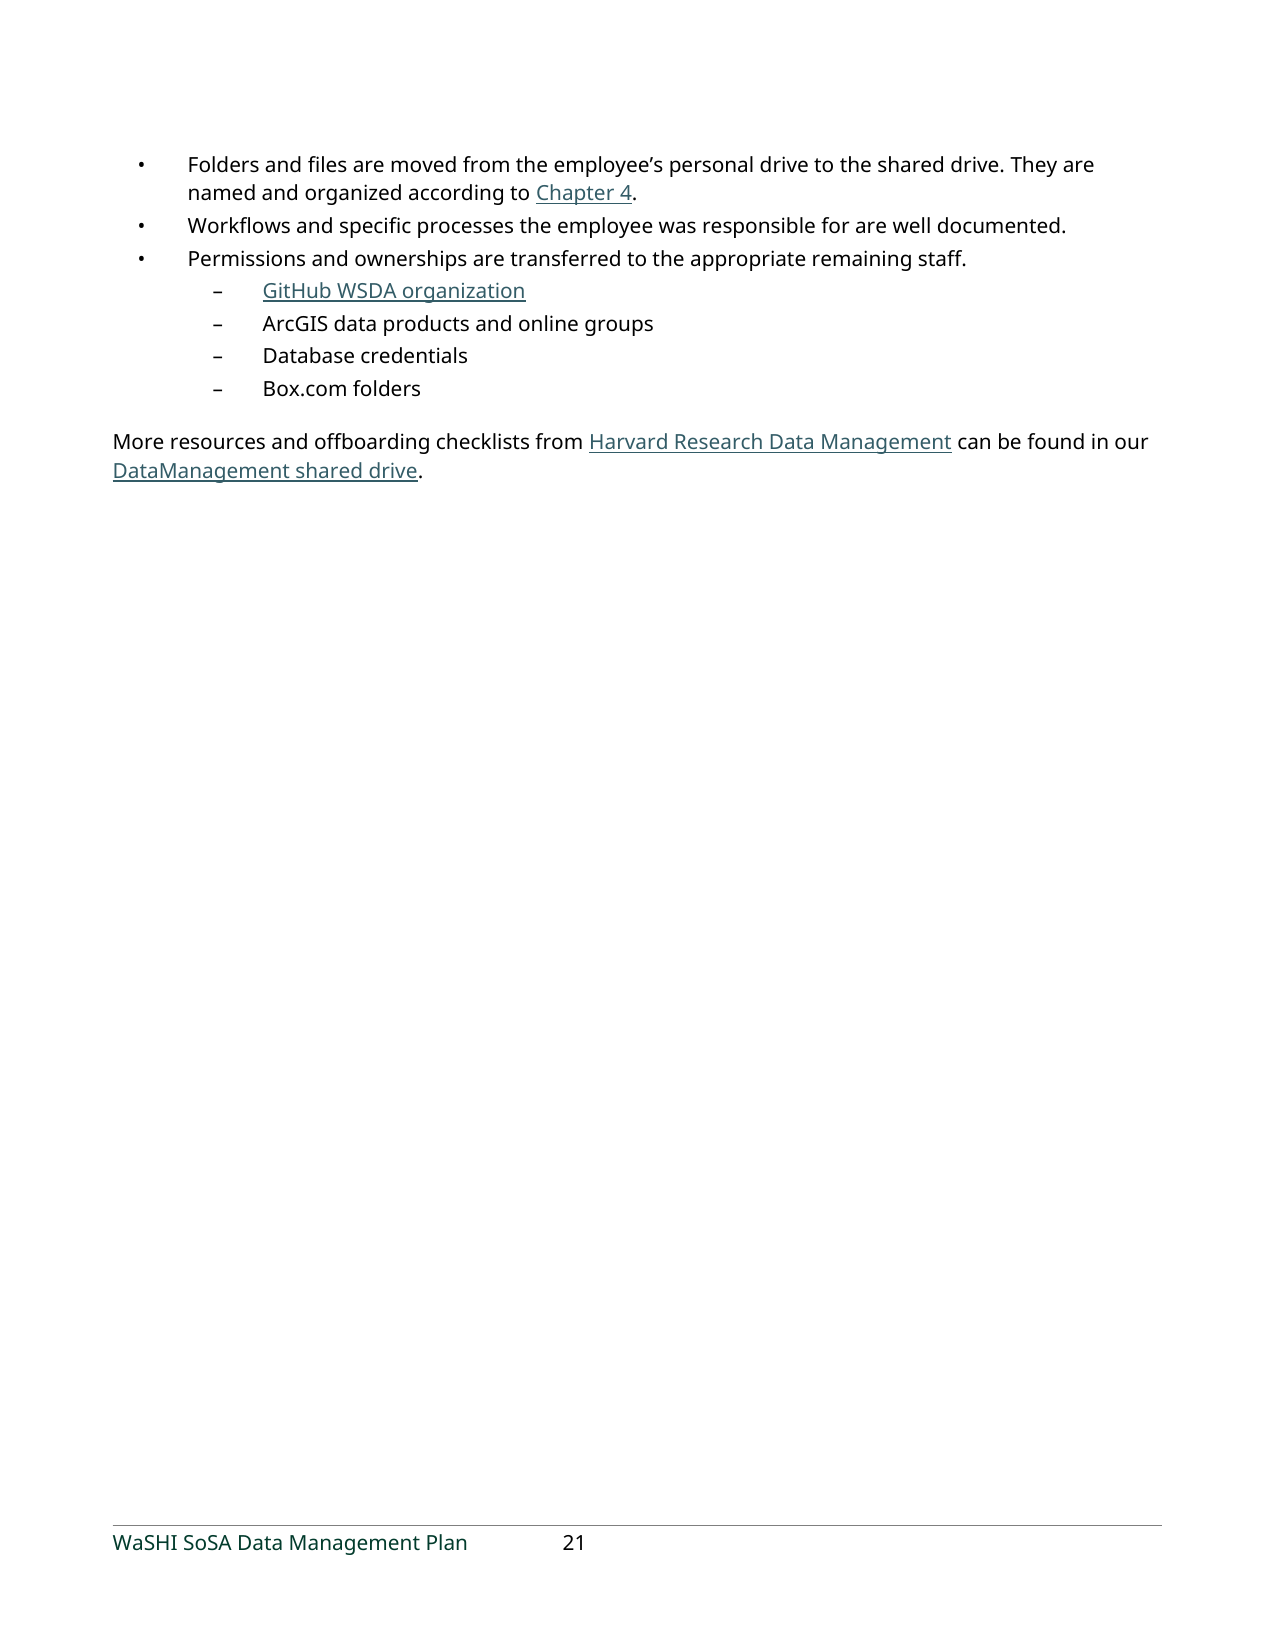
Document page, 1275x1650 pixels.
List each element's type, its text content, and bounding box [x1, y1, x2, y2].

list Permissions and ownerships are transferred to the appropriate remaining staff. [137, 244, 1162, 272]
text More resources and offboarding checklists from Harvard Research Data Management can be found in our DataManagement shared drive. [112, 427, 1162, 484]
list Box.com folders [212, 374, 1162, 402]
list Folders and files are moved from the employee’s personal drive to the shared drive. They are named and organized according to Chapter 4. [137, 150, 1162, 207]
list ArcGIS data products and online groups [212, 309, 1162, 337]
list Workflows and specific processes the employee was responsible for are well documented. [137, 211, 1162, 239]
list GitHub WSDA organization [212, 276, 1162, 305]
list Database credentials [212, 341, 1162, 370]
